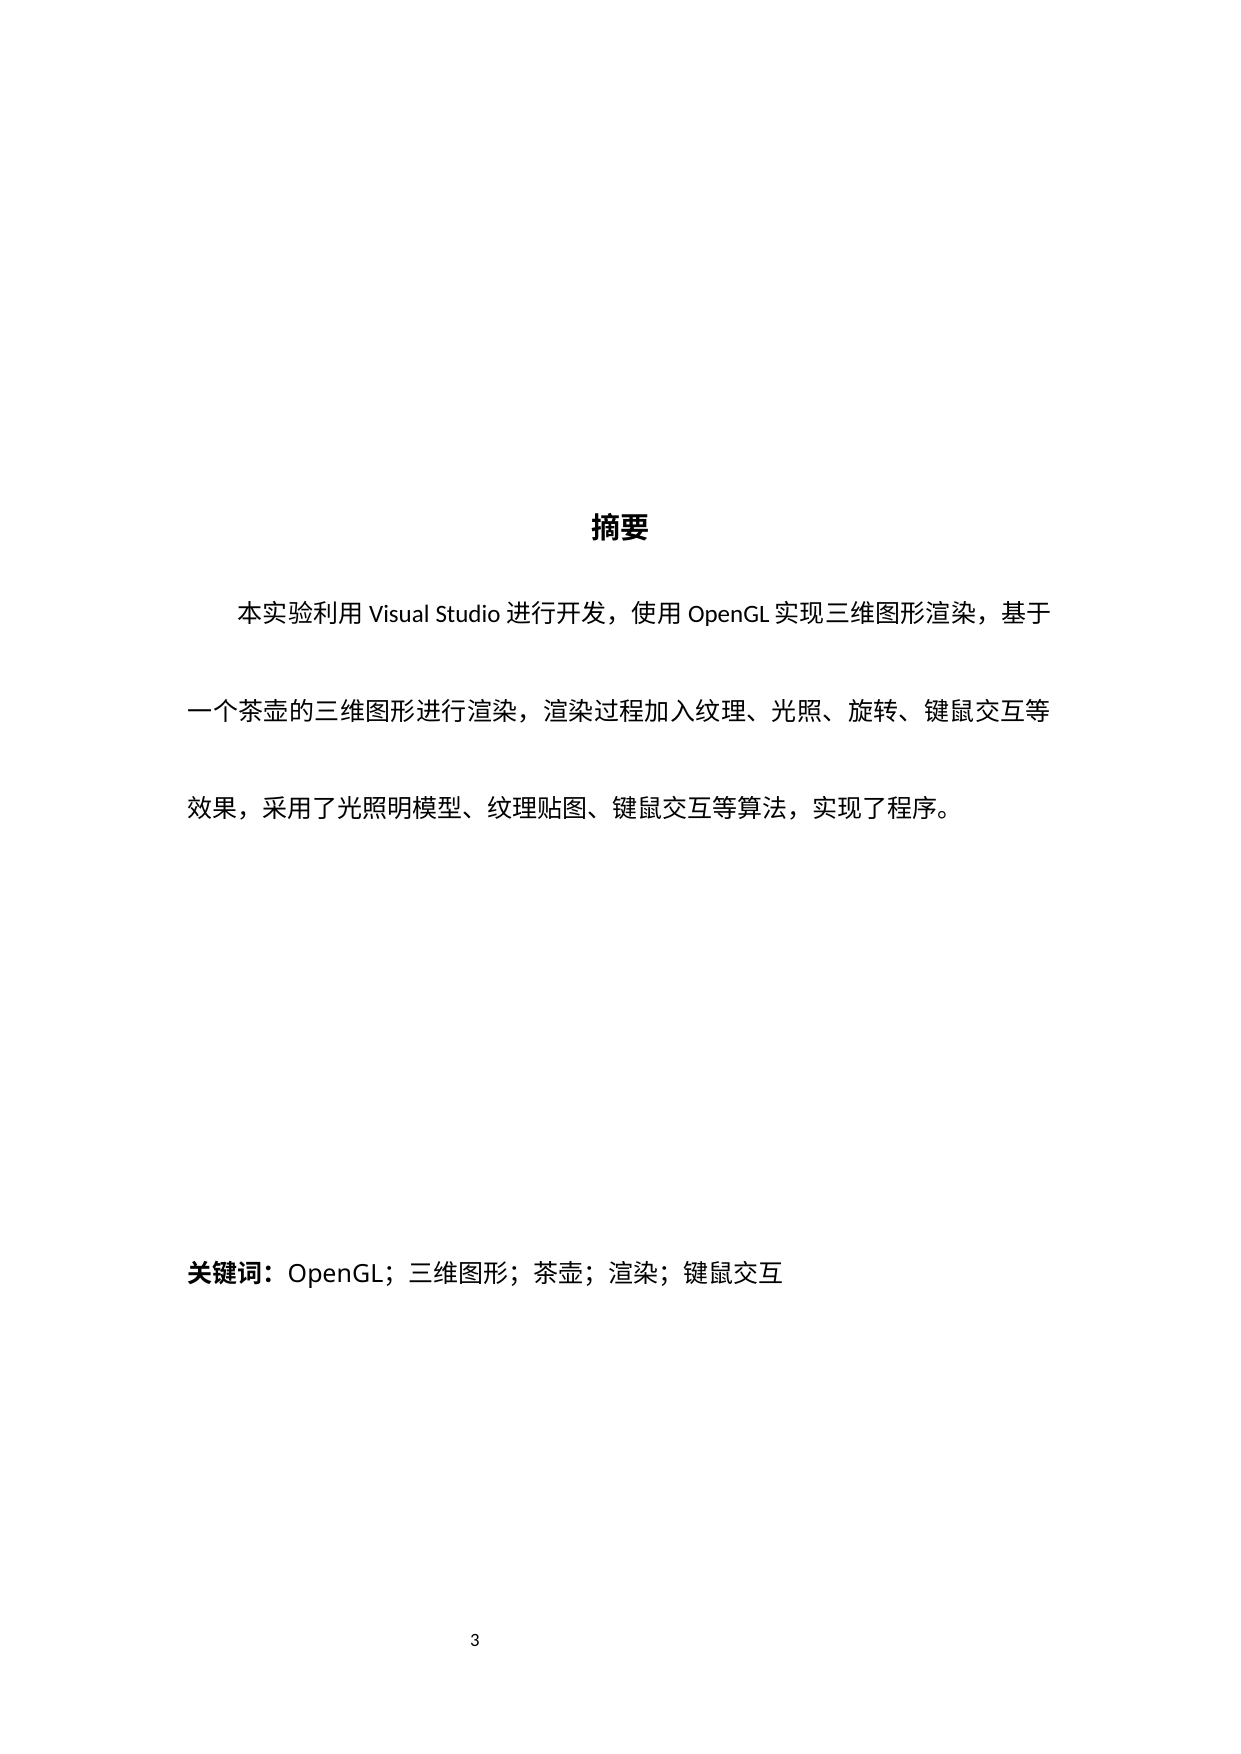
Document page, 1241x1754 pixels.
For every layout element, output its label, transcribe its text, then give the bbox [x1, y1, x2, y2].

text 关键词：OpenGL；三维图形；茶壶；渲染；键鼠交互 [187, 1239, 1053, 1304]
text 摘要 [187, 493, 1053, 558]
list 本实验利用Visual Studio进行开发，使用OpenGL实现三维图形渲染，基于一个茶壶的三维图形进行渲染，渲染过程加入纹理、光照、旋转、键鼠交互等效果，采用了光照明模型、纹理贴图、键鼠交互等算法，实现了程序。 [187, 579, 1053, 839]
